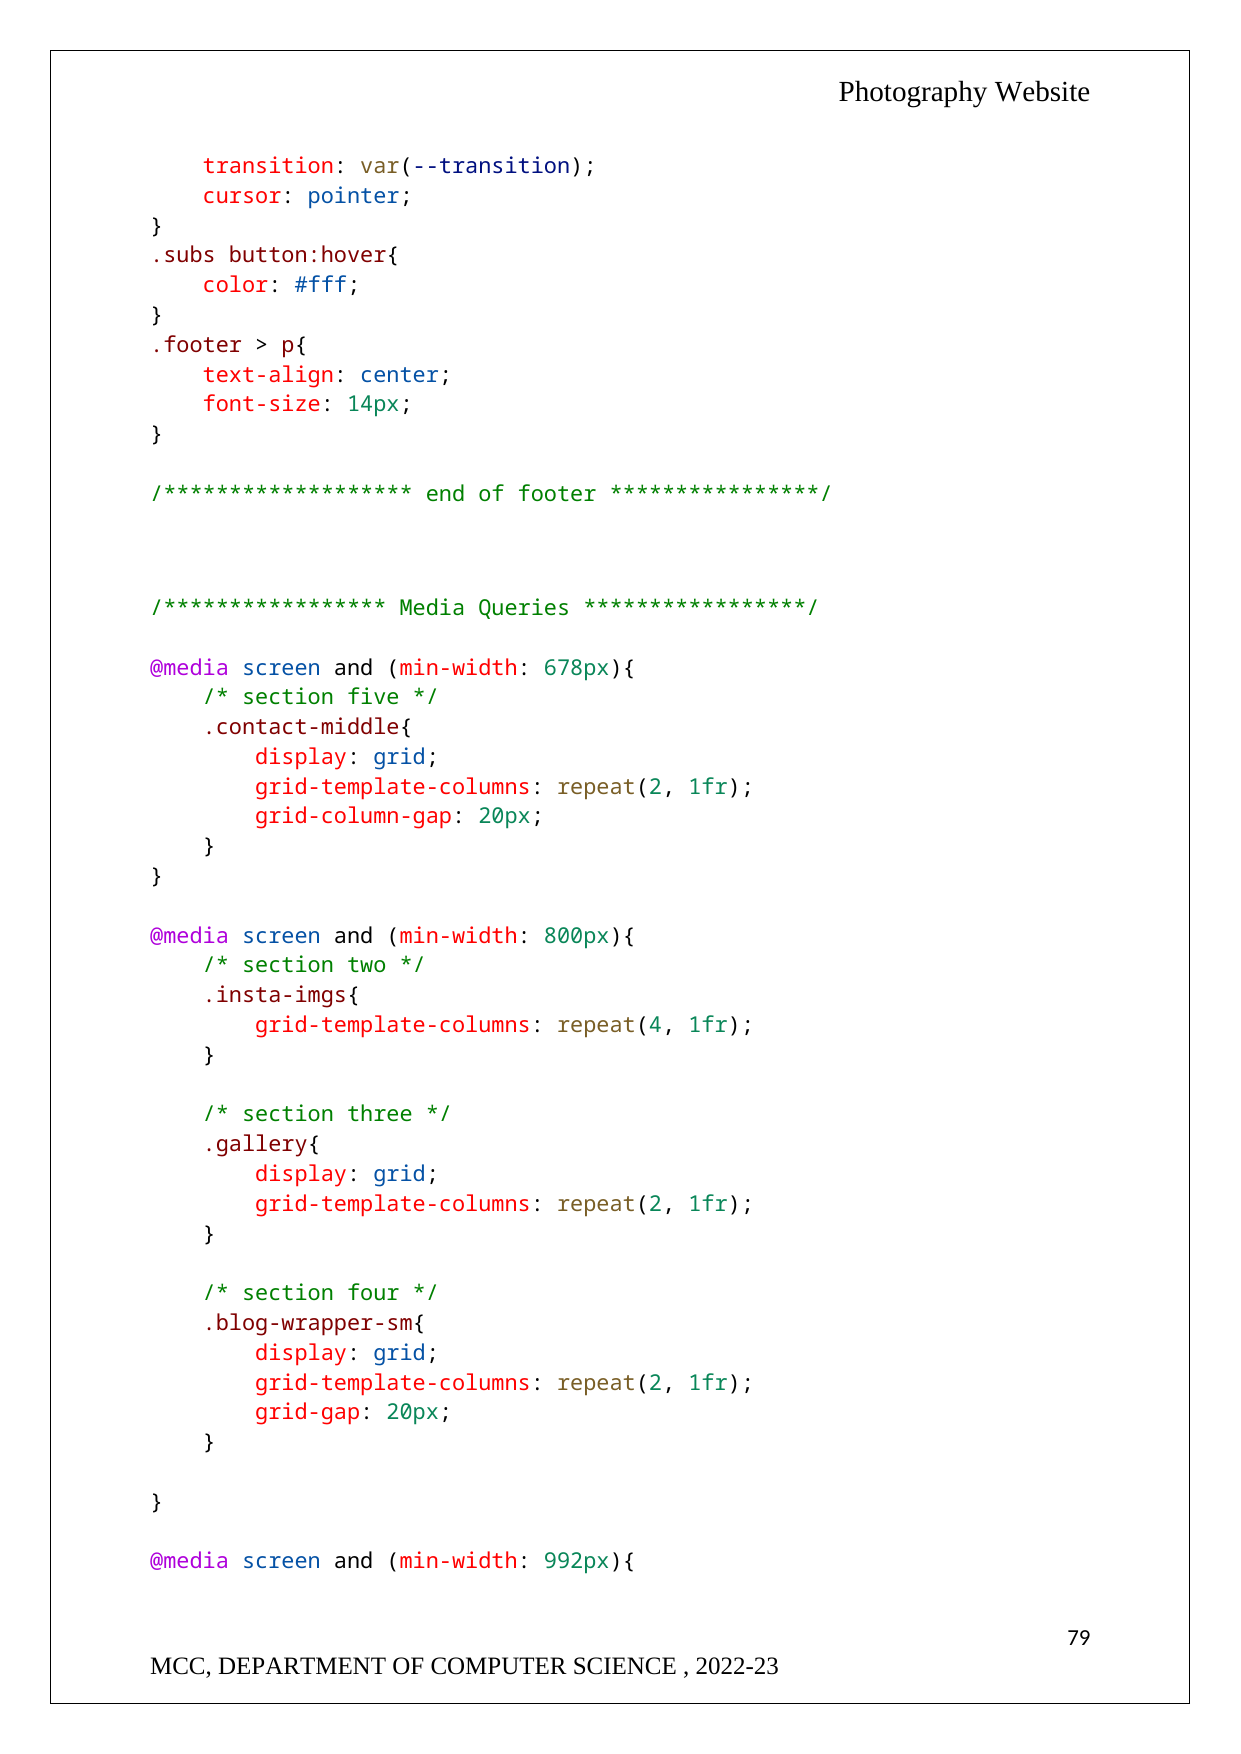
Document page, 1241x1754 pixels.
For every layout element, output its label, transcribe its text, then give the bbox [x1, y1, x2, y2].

text /* section two */ [150, 949, 1090, 979]
text display: grid; [150, 1337, 1090, 1367]
text } [150, 209, 1090, 239]
text /* section five */ [150, 681, 1090, 711]
text @media screen and (min-width: 800px){ [150, 920, 1090, 949]
text grid-template-columns: repeat(2, 1fr); [150, 771, 1090, 801]
text grid-column-gap: 20px; [150, 801, 1090, 830]
text } [150, 418, 1090, 448]
text display: grid; [150, 741, 1090, 771]
text .blog-wrapper-sm{ [150, 1307, 1090, 1337]
text transition: var(--transition); [150, 150, 1090, 180]
text } [150, 1426, 1090, 1456]
text .gallery{ [150, 1128, 1090, 1158]
text @media screen and (min-width: 992px){ [150, 1545, 1090, 1575]
text } [150, 860, 1090, 890]
text .subs button:hover{ [150, 239, 1090, 269]
text } [150, 299, 1090, 329]
text /******************* end of footer ****************/ [150, 478, 1090, 507]
text grid-template-columns: repeat(2, 1fr); [150, 1188, 1090, 1218]
text .contact-middle{ [150, 711, 1090, 741]
text /* section three */ [150, 1098, 1090, 1128]
text grid-template-columns: repeat(4, 1fr); [150, 1009, 1090, 1039]
text /* section four */ [150, 1277, 1090, 1307]
text font-size: 14px; [150, 388, 1090, 418]
text /***************** Media Queries *****************/ [150, 592, 1090, 622]
text .footer > p{ [150, 329, 1090, 358]
text cursor: pointer; [150, 180, 1090, 209]
text grid-gap: 20px; [150, 1396, 1090, 1426]
text text-align: center; [150, 358, 1090, 388]
text color: #fff; [150, 269, 1090, 299]
text @media screen and (min-width: 678px){ [150, 652, 1090, 681]
text } [150, 1218, 1090, 1247]
text } [150, 1039, 1090, 1069]
text } [150, 1486, 1090, 1516]
text } [150, 830, 1090, 860]
text .insta-imgs{ [150, 979, 1090, 1009]
text display: grid; [150, 1158, 1090, 1188]
text grid-template-columns: repeat(2, 1fr); [150, 1367, 1090, 1396]
